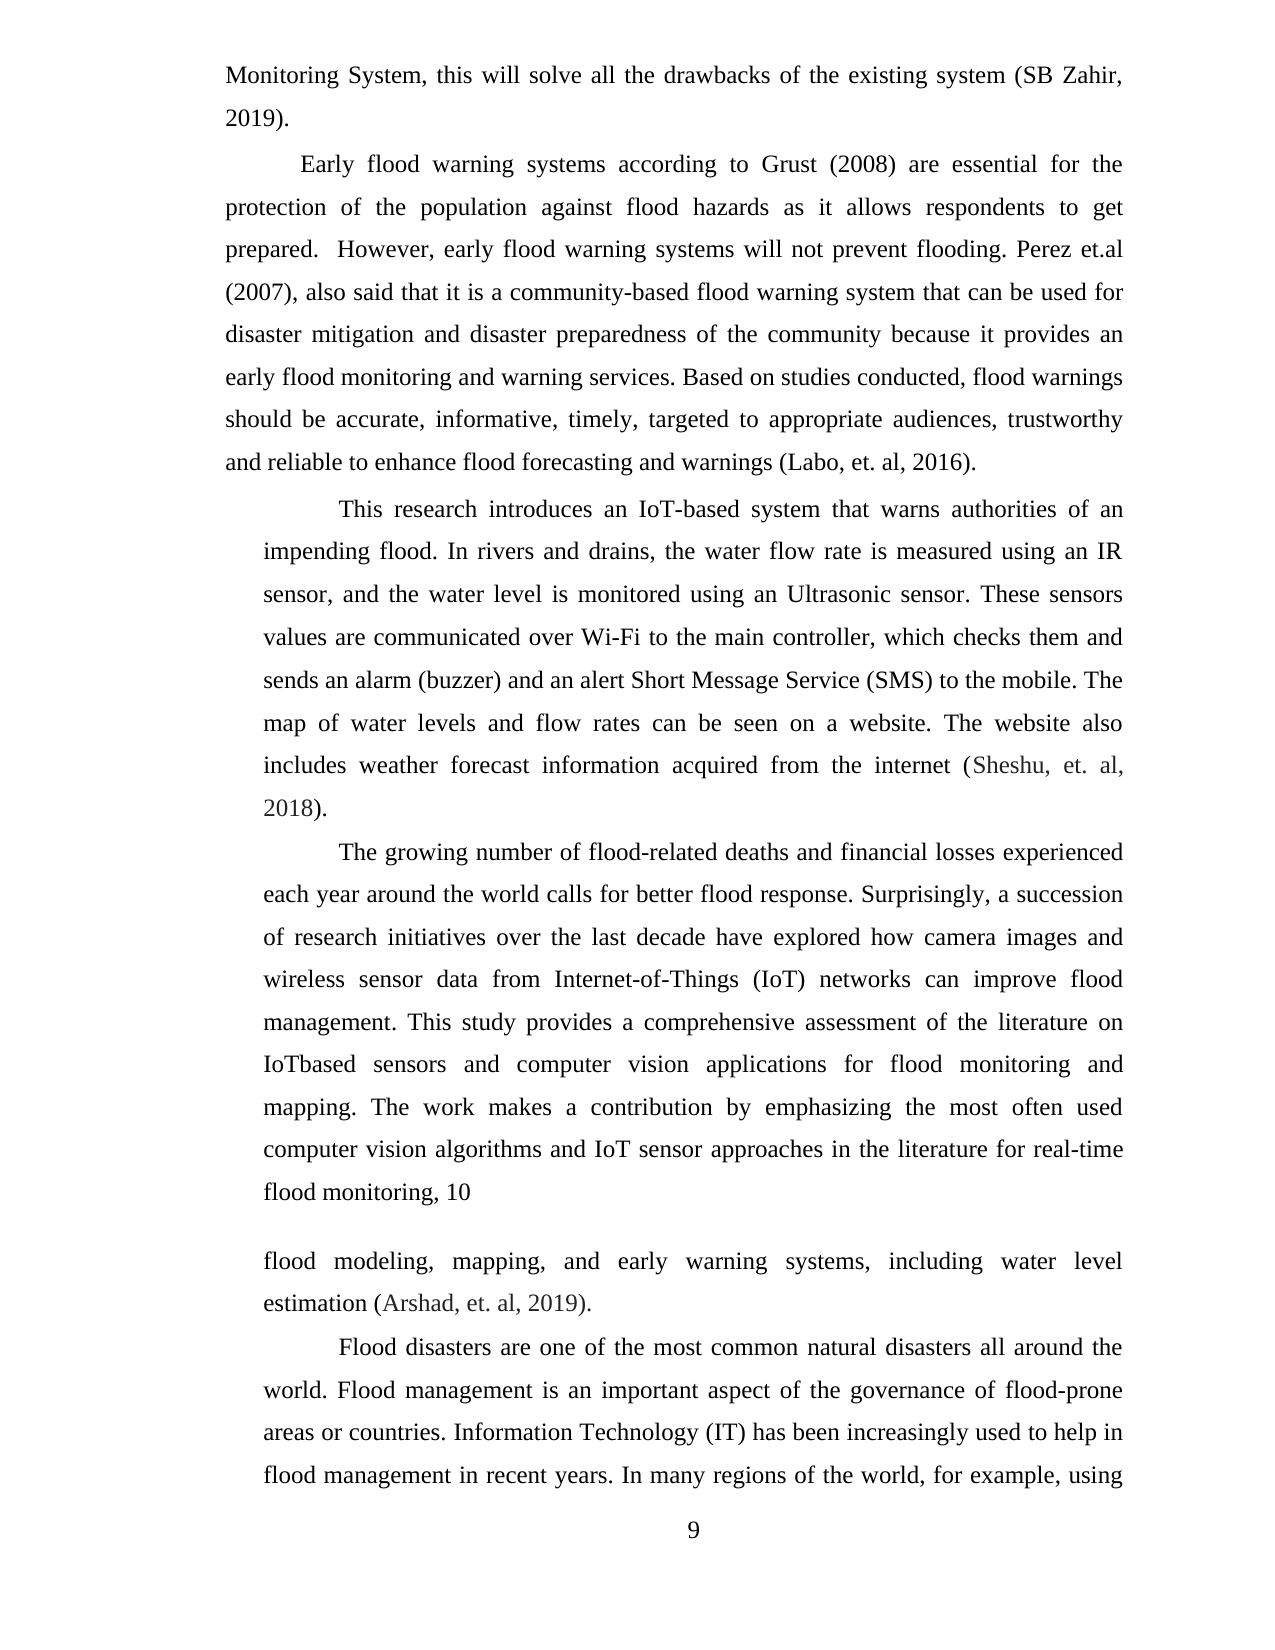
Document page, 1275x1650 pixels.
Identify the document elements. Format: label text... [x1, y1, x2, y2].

text This research introduces an IoT-based system that warns authorities of an impending flood. In rivers and drains, the water flow rate is measured using an IR sensor, and the water level is monitored using an Ultrasonic sensor. These sensors values are communicated over Wi-Fi to the main controller, which checks them and sends an alarm (buzzer) and an alert Short Message Service (SMS) to the mobile. The map of water levels and flow rates can be seen on a website. The website also includes weather forecast information acquired from the internet (Sheshu, et. al, 2018). [263, 494, 1124, 822]
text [225, 60, 1124, 131]
text The growing number of flood-related deaths and financial losses experienced each year around the world calls for better flood response. Surprisingly, a succession of research initiatives over the last decade have explored how camera images and wireless sensor data from Internet-of-Things (IoT) networks can improve flood management. This study provides a comprehensive assessment of the literature on IoTbased sensors and computer vision applications for flood monitoring and mapping. The work makes a contribution by emphasizing the most often used computer vision algorithms and IoT sensor approaches in the literature for real-time flood monitoring, 10 [263, 837, 1124, 1205]
text flood modeling, mapping, and early warning systems, including water level estimation (Arshad, et. al, 2019). [263, 1246, 1124, 1317]
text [263, 1332, 1124, 1489]
text Early flood warning systems according to Grust (2008) are essential for the protection of the population against flood hazards as it allows respondents to get prepared. However, early flood warning systems will not prevent flooding. Perez et.al (2007), also said that it is a community-based flood warning system that can be used for disaster mitigation and disaster preparedness of the community because it provides an early flood monitoring and warning services. Based on studies conducted, flood warnings should be accurate, informative, timely, targeted to appropriate audiences, trustworthy and reliable to enhance flood forecasting and warnings (Labo, et. al, 2016). [225, 149, 1124, 476]
